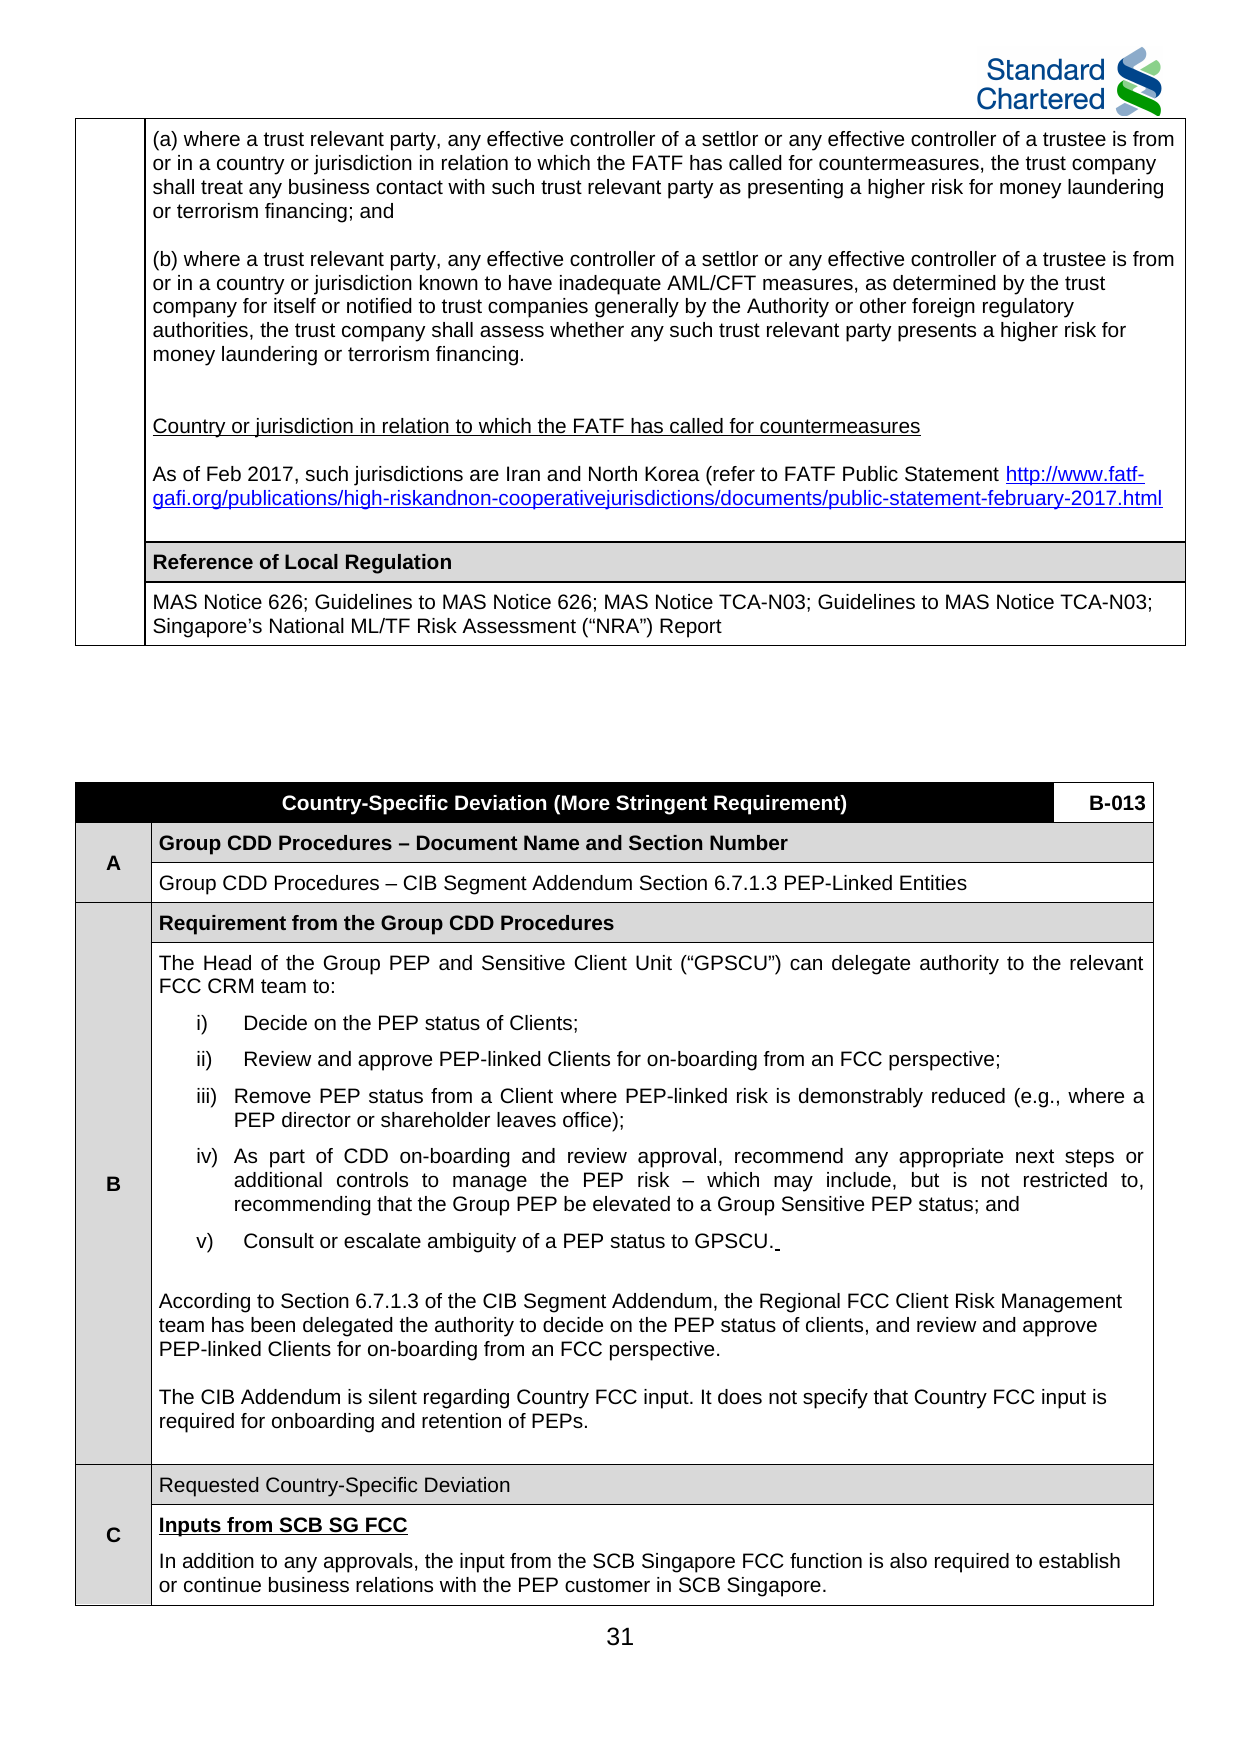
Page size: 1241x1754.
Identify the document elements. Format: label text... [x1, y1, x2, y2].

table_cell B [76, 903, 151, 1464]
picture [976, 46, 1163, 116]
table_cell Group CDD Procedures – Document Name and Section Number [152, 823, 1153, 862]
table_cell Requested Country-Specific Deviation [152, 1465, 1153, 1504]
table_header B-013 [1054, 783, 1153, 822]
table_cell Group CDD Procedures – CIB Segment Addendum Section 6.7.1.3 PEP-Linked Entities [152, 863, 1153, 902]
table_cell Reference of Local Regulation [146, 543, 1185, 581]
table_cell Requirement from the Group CDD Procedures [152, 903, 1153, 942]
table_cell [146, 119, 1185, 541]
table_cell C [76, 1465, 151, 1604]
table_cell A [76, 823, 151, 902]
table_cell Inputs from SCB SG FCC In addition to any approvals, the input from the SCB Singapore FCC function is also required to establish or continue business relations with the PEP customer in SCB Singapore. [152, 1505, 1153, 1604]
table_header Country-Specific Deviation (More Stringent Requirement) [76, 783, 1053, 822]
table_cell MAS Notice 626; Guidelines to MAS Notice 626; MAS Notice TCA-N03; Guidelines to MAS Notice TCA-N03; Singapore’s National ML/TF Risk Assessment (“NRA”) Report [146, 583, 1185, 645]
table_cell The Head of the Group PEP and Sensitive Client Unit (“GPSCU”) can delegate authority to the relevant FCC CRM team to: Decide on the PEP status of Clients; Review and approve PEP-linked Clients for on-boarding from an FCC perspective; Remove PEP status from a Client where PEP-linked risk is demonstrably reduced (e.g., where a PEP director or shareholder leaves office); As part of CDD on-boarding and review approval, recommend any appropriate next steps or additional controls to manage the PEP risk – which may include, but is not restricted to, recommending that the Group PEP be elevated to a Group Sensitive PEP status; and Consult or escalate ambiguity of a PEP status to GPSCU. According to Section 6.7.1.3 of the CIB Segment Addendum, the Regional FCC Client Risk Management team has been delegated the authority to decide on the PEP status of clients, and review and approve PEP-linked Clients for on-boarding from an FCC perspective. The CIB Addendum is silent regarding Country FCC input. It does not specify that Country FCC input is required for onboarding and retention of PEPs. [152, 943, 1153, 1464]
